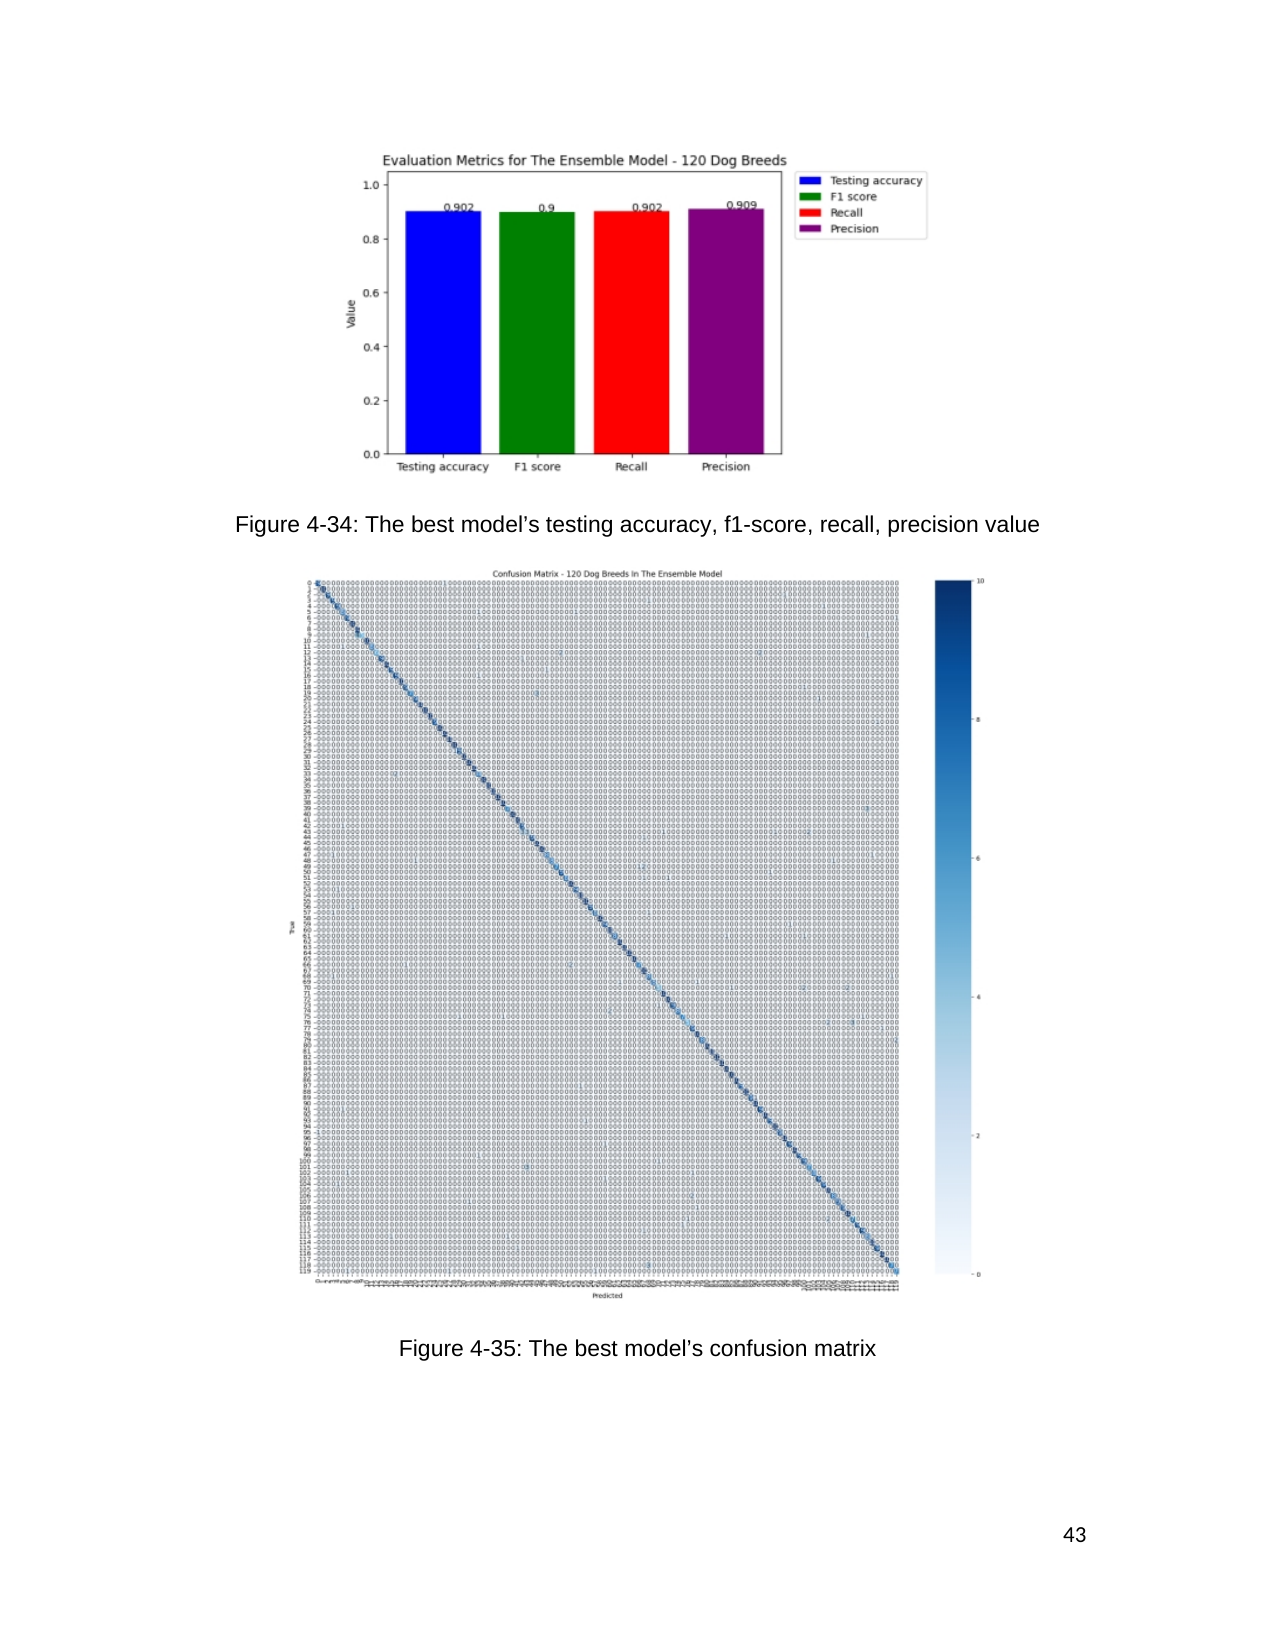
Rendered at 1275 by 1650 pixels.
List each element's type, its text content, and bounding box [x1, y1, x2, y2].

picture [285, 567, 990, 1305]
picture [339, 147, 936, 481]
